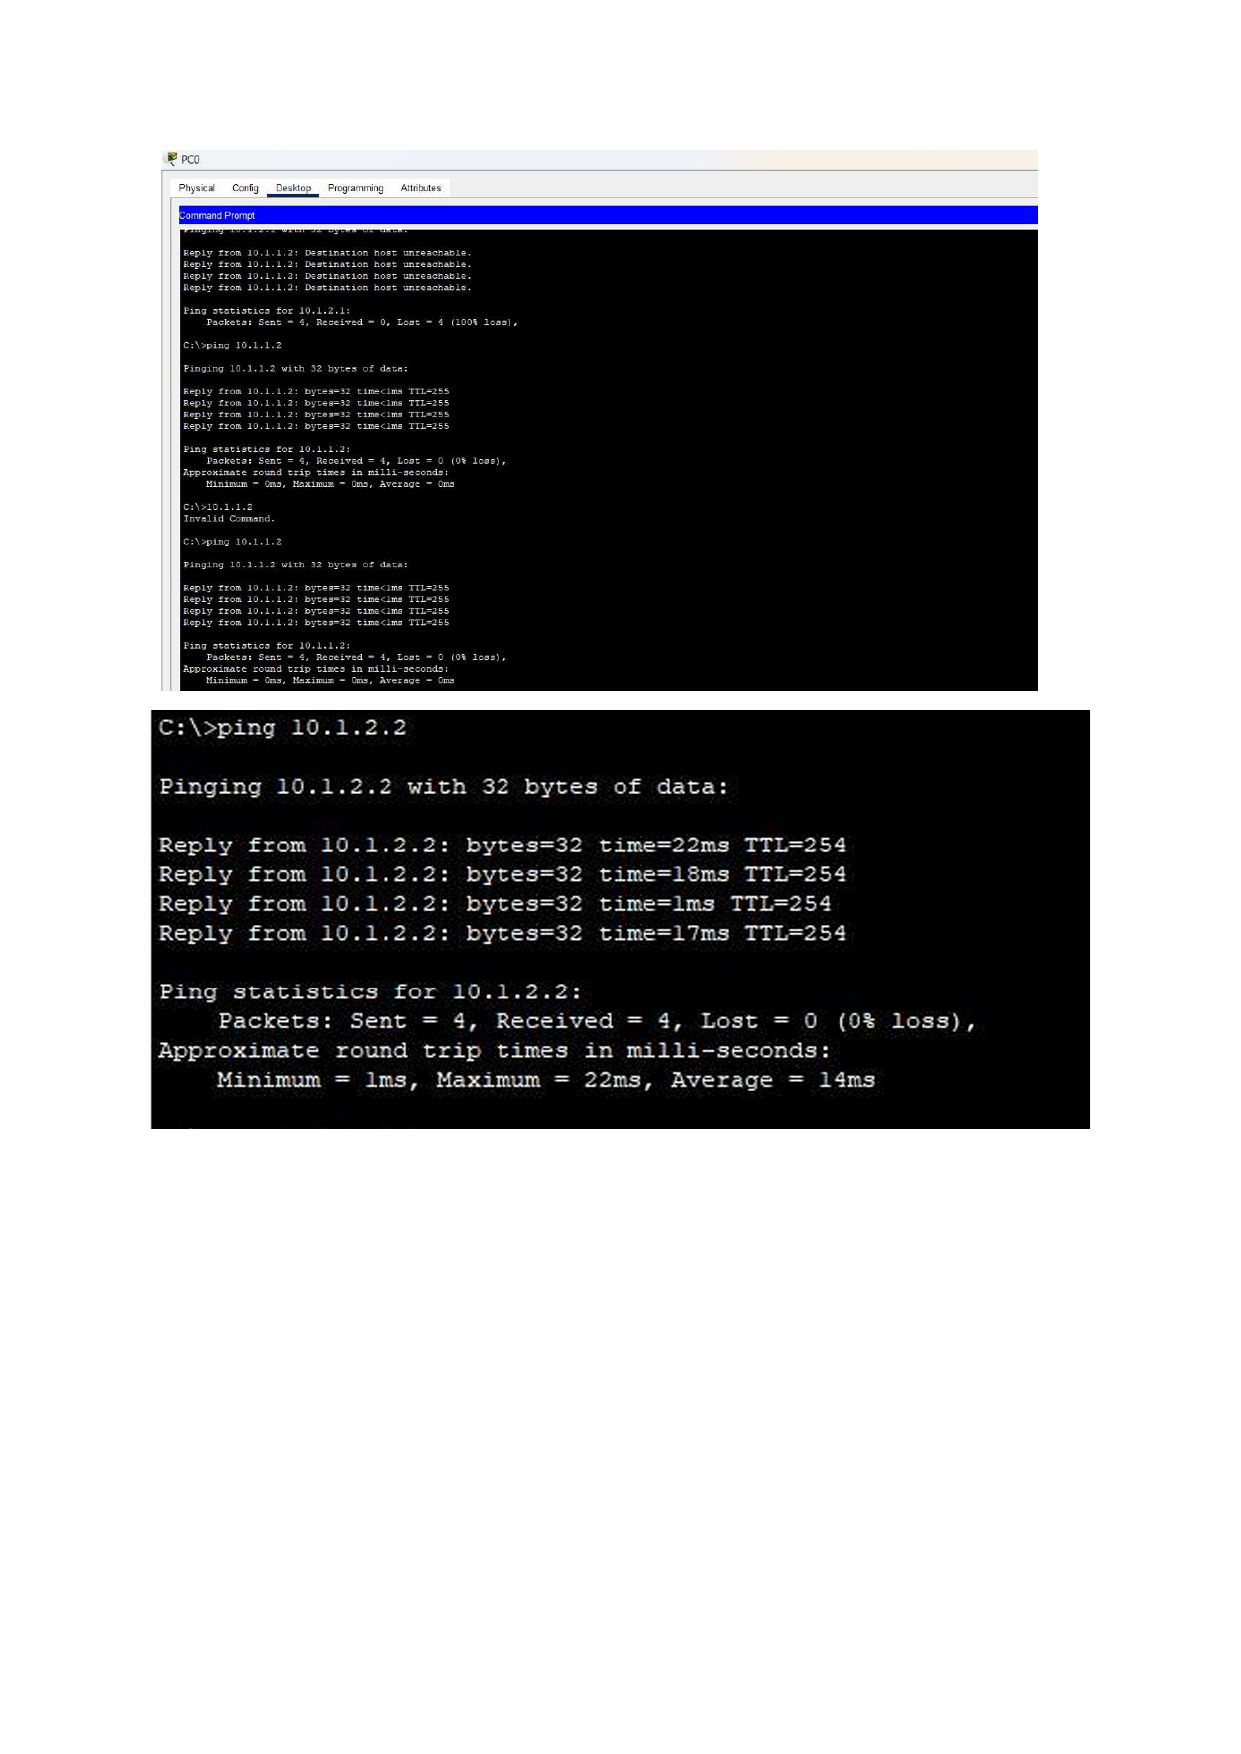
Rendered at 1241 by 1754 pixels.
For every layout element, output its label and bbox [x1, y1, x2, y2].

picture [150, 710, 1091, 1129]
picture [150, 150, 1091, 691]
